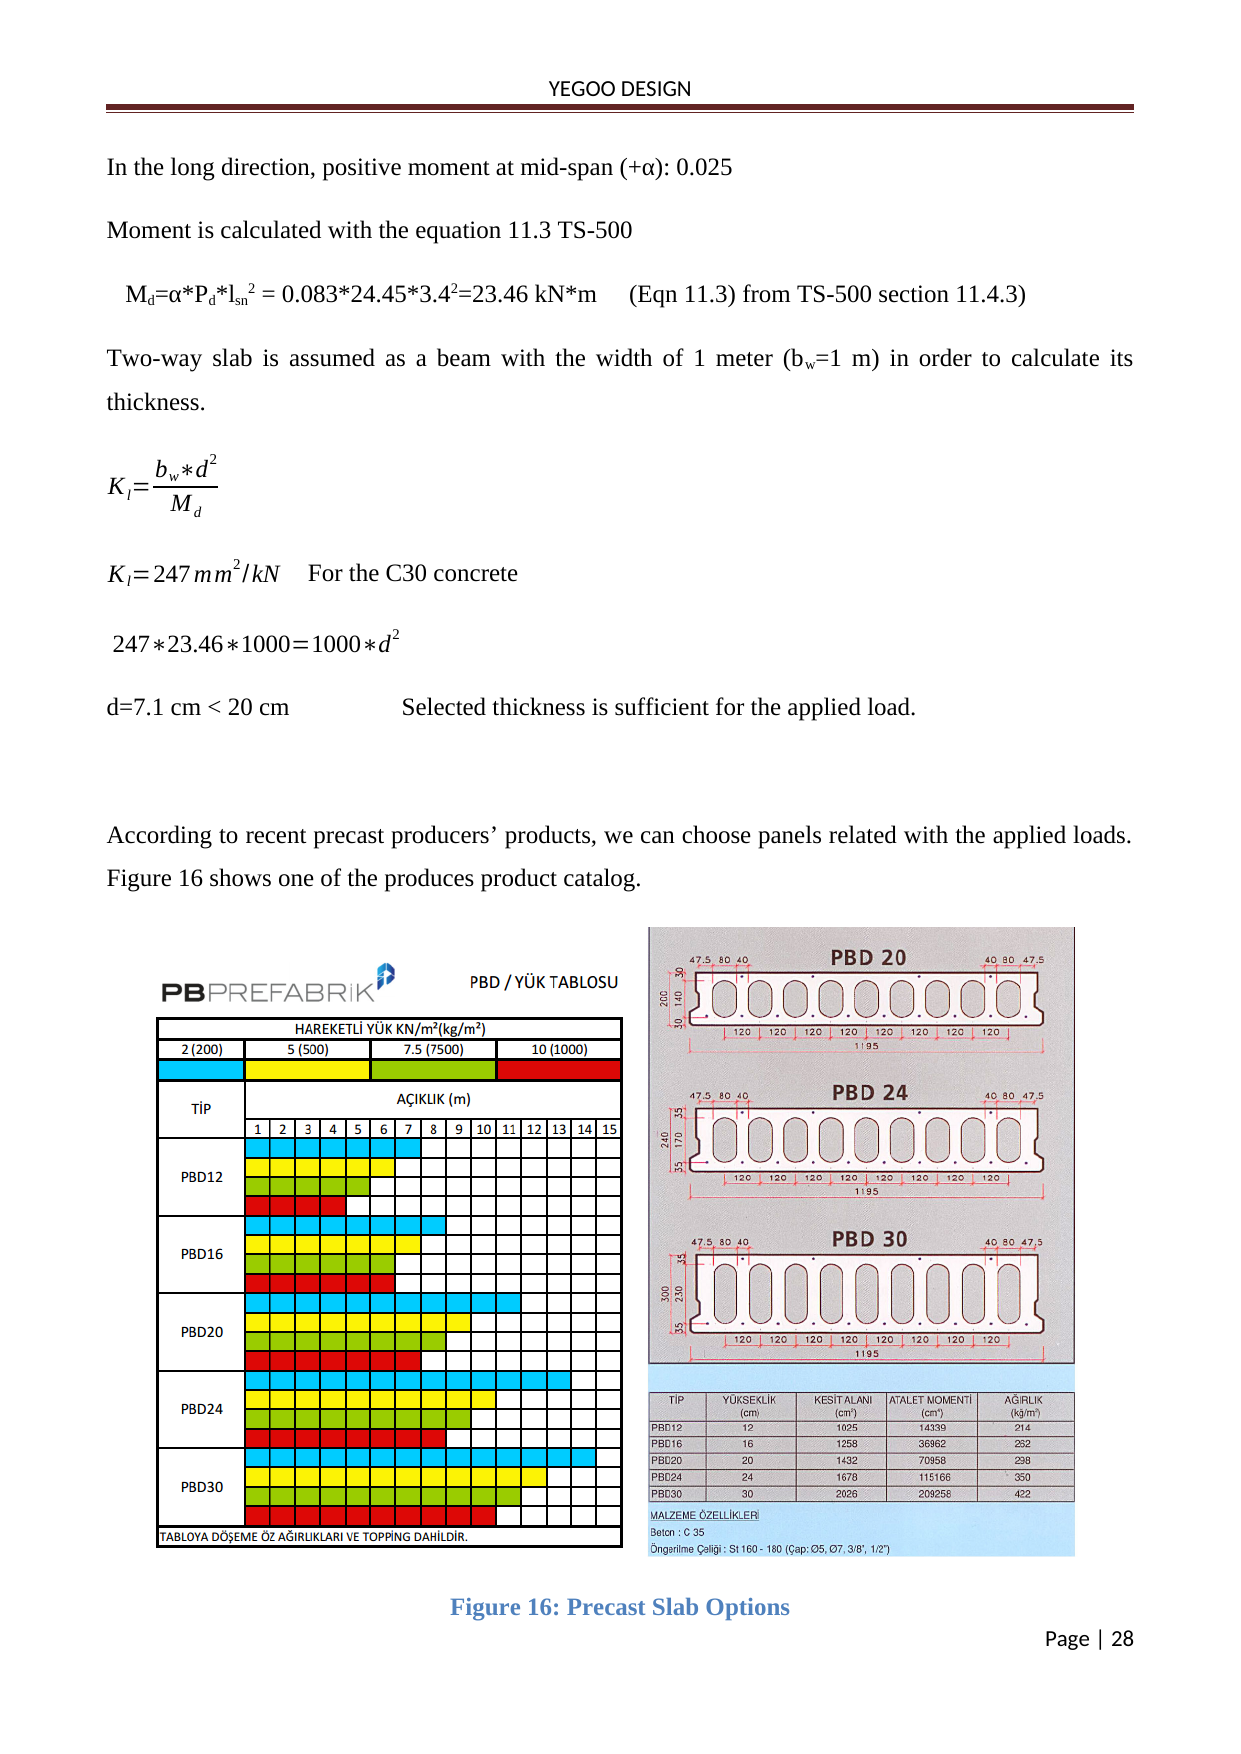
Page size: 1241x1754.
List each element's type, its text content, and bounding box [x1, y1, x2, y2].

text Moment is calculated with the equation 11.3 TS-500 [106, 216, 1134, 244]
text In the long direction, positive moment at mid-span (+α): 0.025 [106, 152, 1134, 180]
text According to recent precast producers’ products, we can choose panels related with the applied loads. Figure 16 shows one of the produces product catalog. [106, 820, 1134, 892]
text Two-way slab is assumed as a beam with the width of 1 meter (bw=1 m) in order to calculate its thickness. [106, 343, 1134, 415]
picture [149, 927, 1091, 1557]
text For the C30 concrete [106, 556, 1134, 591]
text Md=α*Pd*lsn2 = 0.083*24.45*3.42=23.46 kN*m (Eqn 11.3) from TS-500 section 11.4.3) [106, 279, 1134, 308]
text Figure 16: Precast Slab Options [106, 1592, 1134, 1621]
text d=7.1 cm < 20 cm Selected thickness is sufficient for the applied load. [106, 692, 1134, 721]
